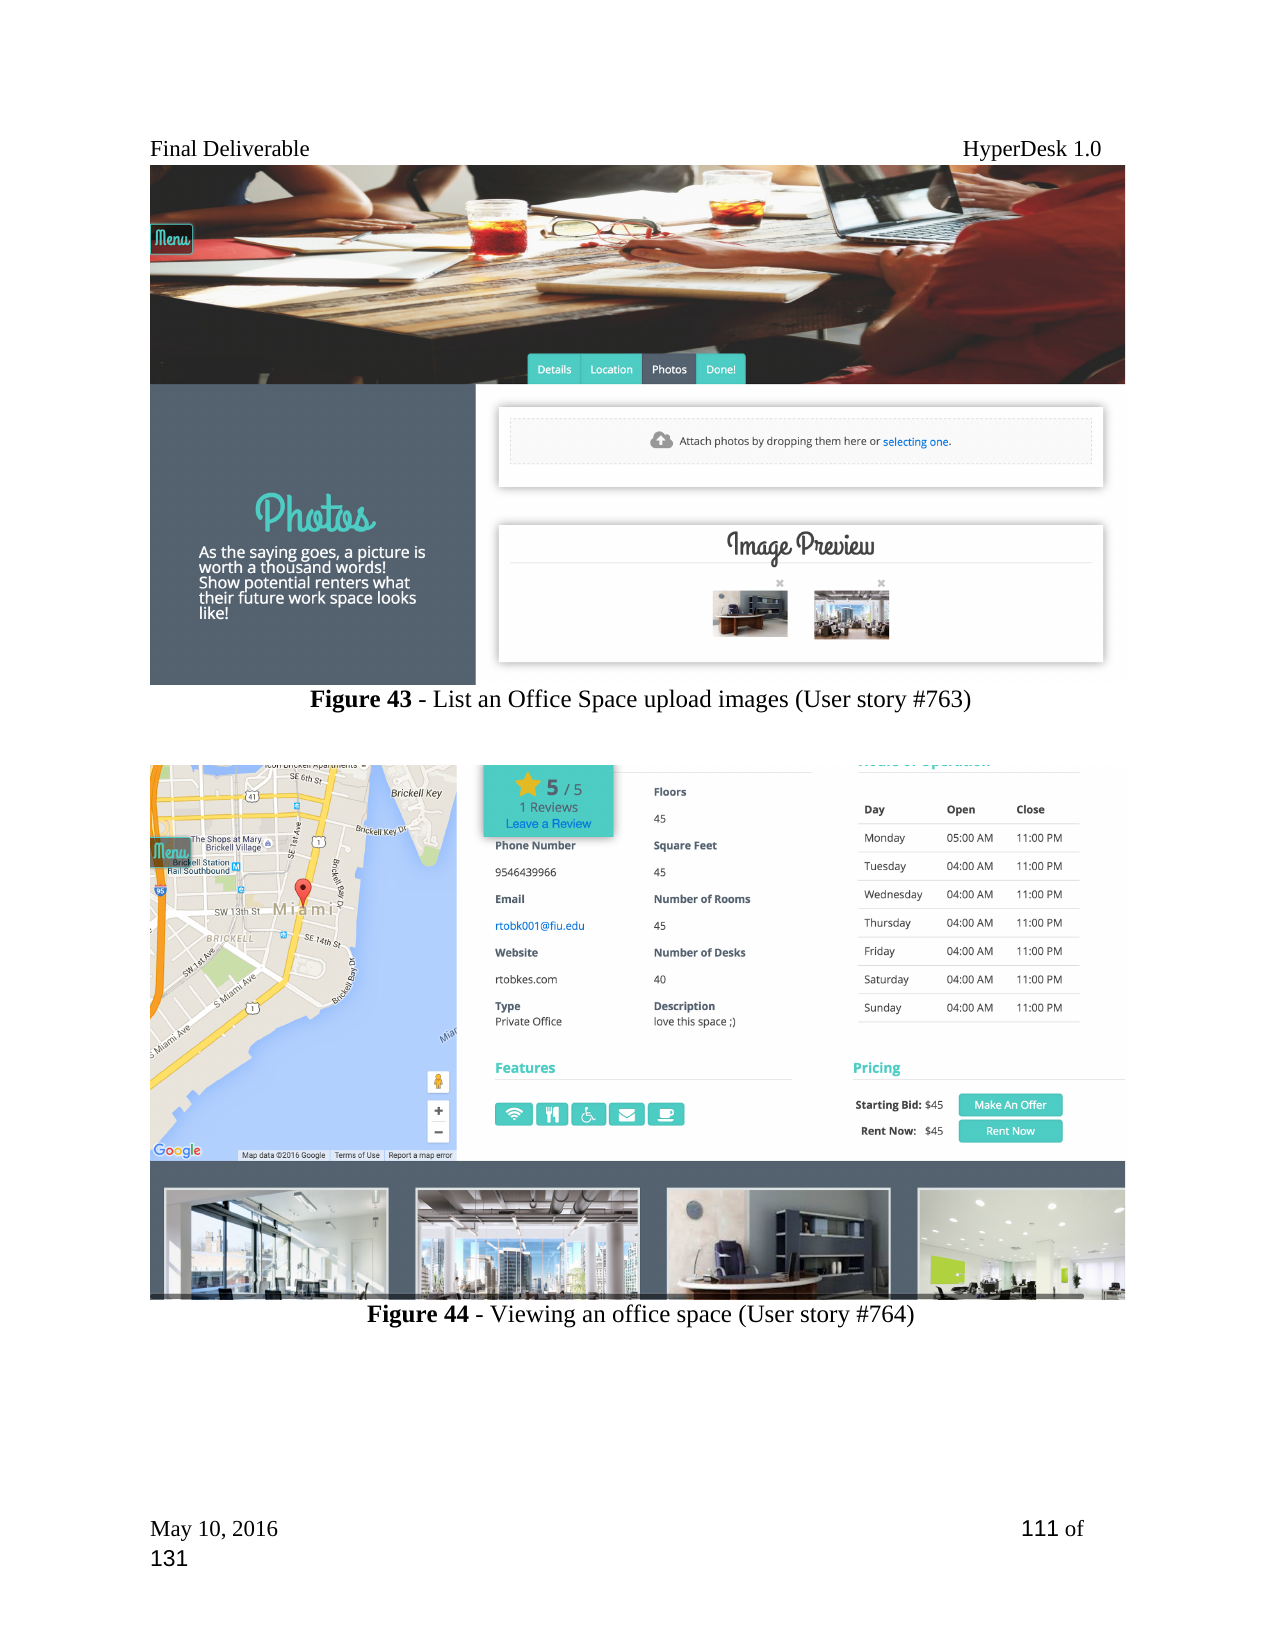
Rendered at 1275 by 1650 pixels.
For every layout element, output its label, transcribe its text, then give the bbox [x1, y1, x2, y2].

picture [150, 165, 1125, 685]
text Figure 44 - Viewing an office space (User story #764) [150, 1300, 1125, 1328]
text Figure 43 - List an Office Space upload images (User story #763) [150, 685, 1125, 713]
picture [150, 765, 1125, 1300]
